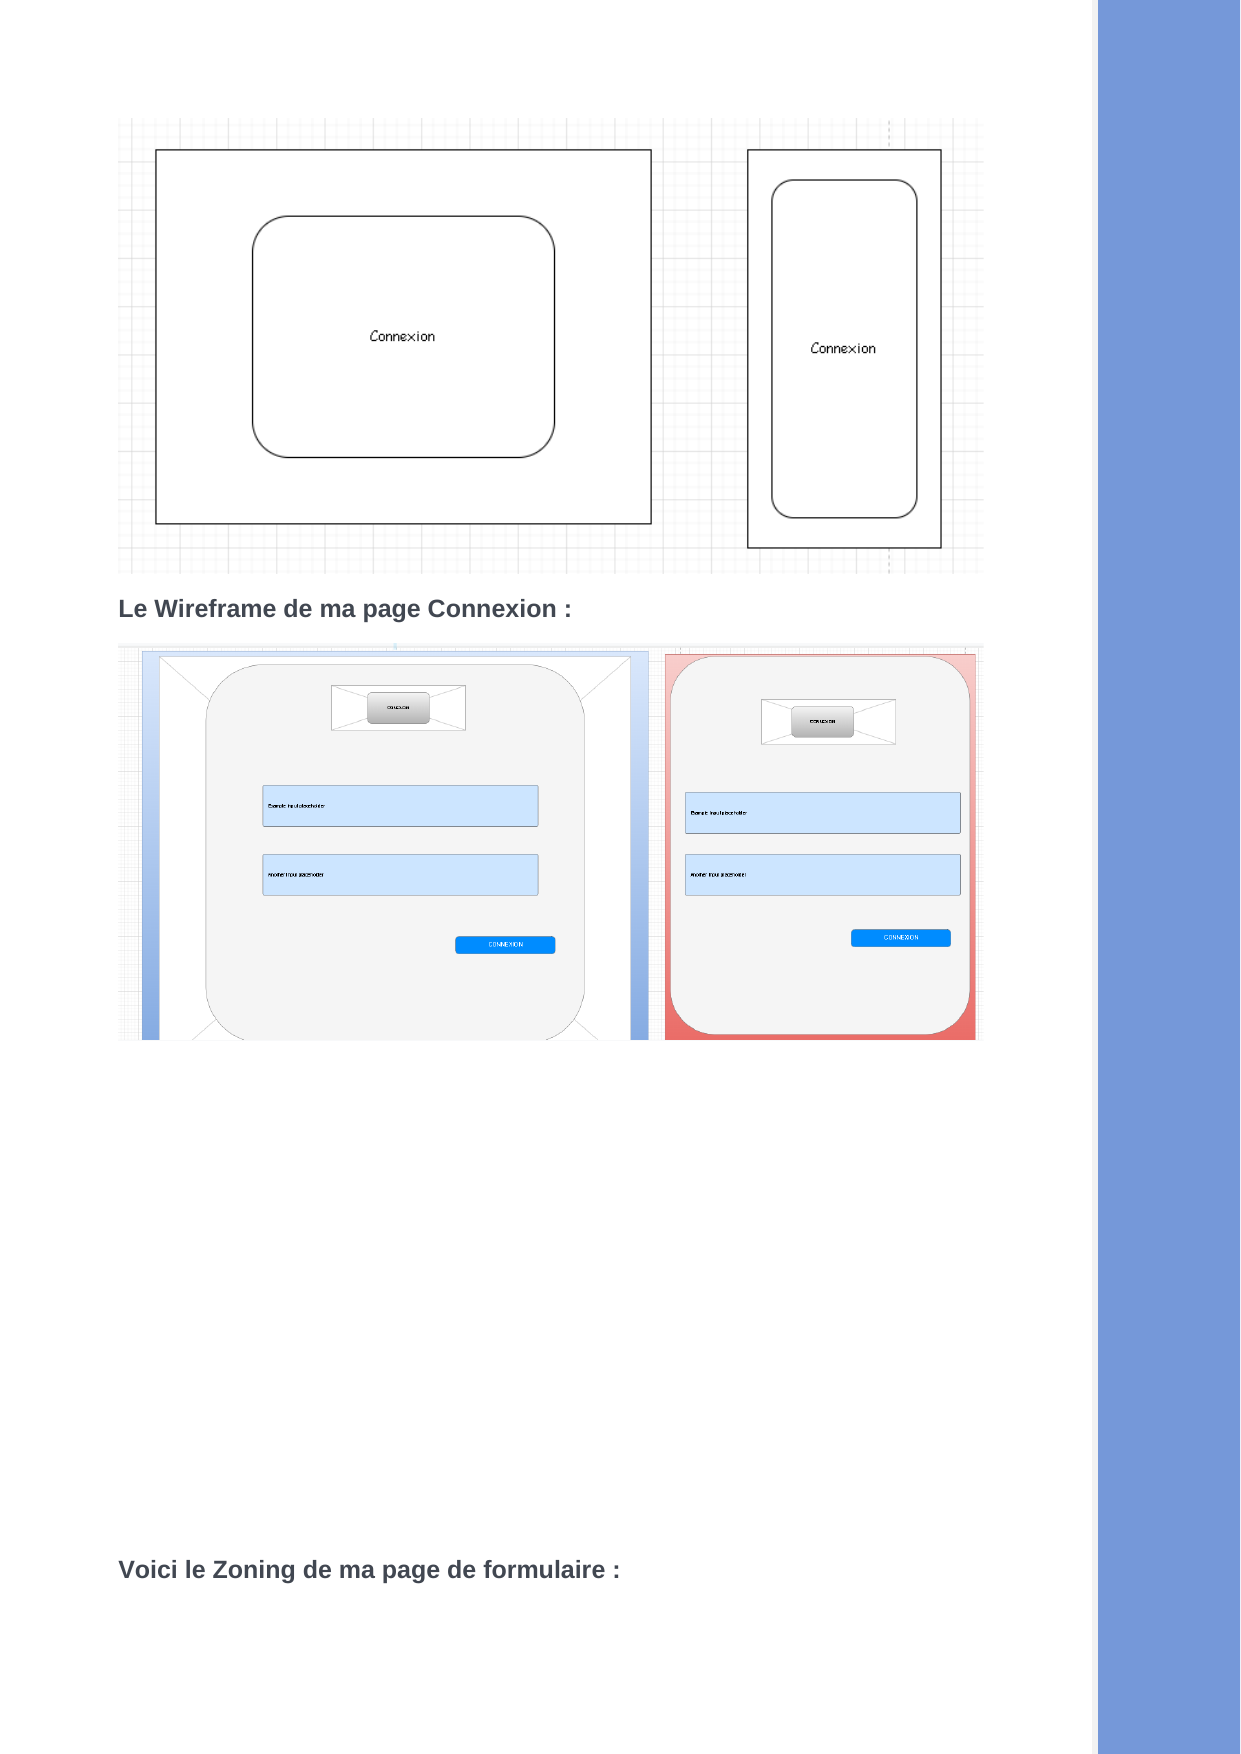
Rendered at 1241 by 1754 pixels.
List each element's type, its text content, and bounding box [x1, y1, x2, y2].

picture [118, 643, 984, 1041]
picture [118, 118, 984, 574]
text Voici le Zoning de ma page de formulaire : [118, 1556, 1122, 1584]
text Le Wireframe de ma page Connexion : [118, 594, 1122, 623]
